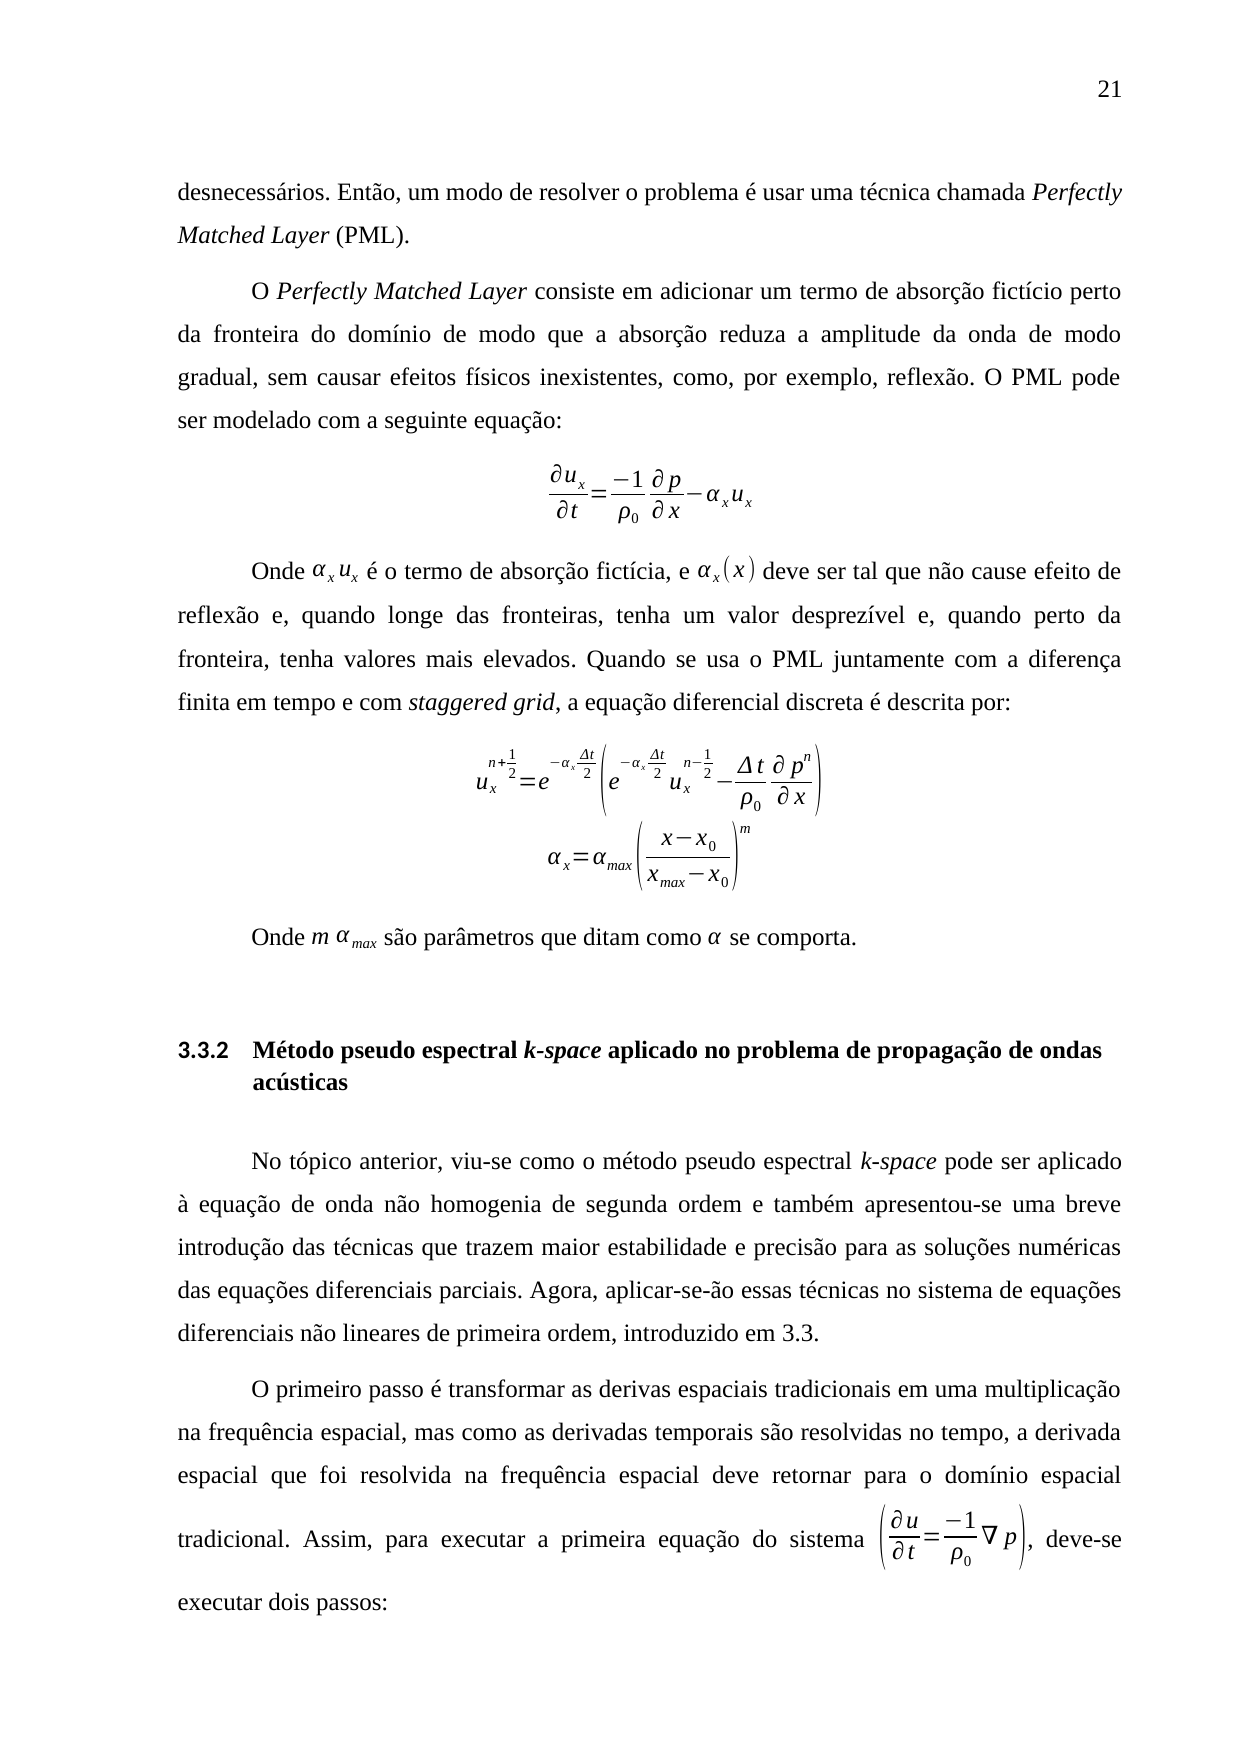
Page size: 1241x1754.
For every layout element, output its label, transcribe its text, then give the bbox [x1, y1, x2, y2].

text O Perfectly Matched Layer consiste em adicionar um termo de absorção fictício perto da fronteira do domínio de modo que a absorção reduza a amplitude da onda de modo gradual, sem causar efeitos físicos inexistentes, como, por exemplo, reflexão. O PML pode ser modelado com a seguinte equação: [177, 276, 1122, 434]
text O primeiro passo é transformar as derivas espaciais tradicionais em uma multiplicação na frequência espacial, mas como as derivadas temporais são resolvidas no tempo, a derivada espacial que foi resolvida na frequência espacial deve retornar para o domínio espacial tradicional. Assim, para executar a primeira equação do sistema , deve-se executar dois passos: [177, 1374, 1122, 1616]
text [177, 177, 1122, 249]
subtitle Método pseudo espectral k-space aplicado no problema de propagação de ondas acústicas [177, 1034, 1122, 1096]
text Onde são parâmetros que ditam como se comporta. [177, 921, 1122, 952]
text No tópico anterior, viu-se como o método pseudo espectral k-space pode ser aplicado à equação de onda não homogenia de segunda ordem e também apresentou-se uma breve introdução das técnicas que trazem maior estabilidade e precisão para as soluções numéricas das equações diferenciais parciais. Agora, aplicar-se-ão essas técnicas no sistema de equações diferenciais não lineares de primeira ordem, introduzido em 3.3. [177, 1146, 1122, 1347]
text Onde é o termo de absorção fictícia, e deve ser tal que não cause efeito de reflexão e, quando longe das fronteiras, tenha um valor desprezível e, quando perto da fronteira, tenha valores mais elevados. Quando se usa o PML juntamente com a diferença finita em tempo e com staggered grid, a equação diferencial discreta é descrita por: [177, 554, 1122, 716]
